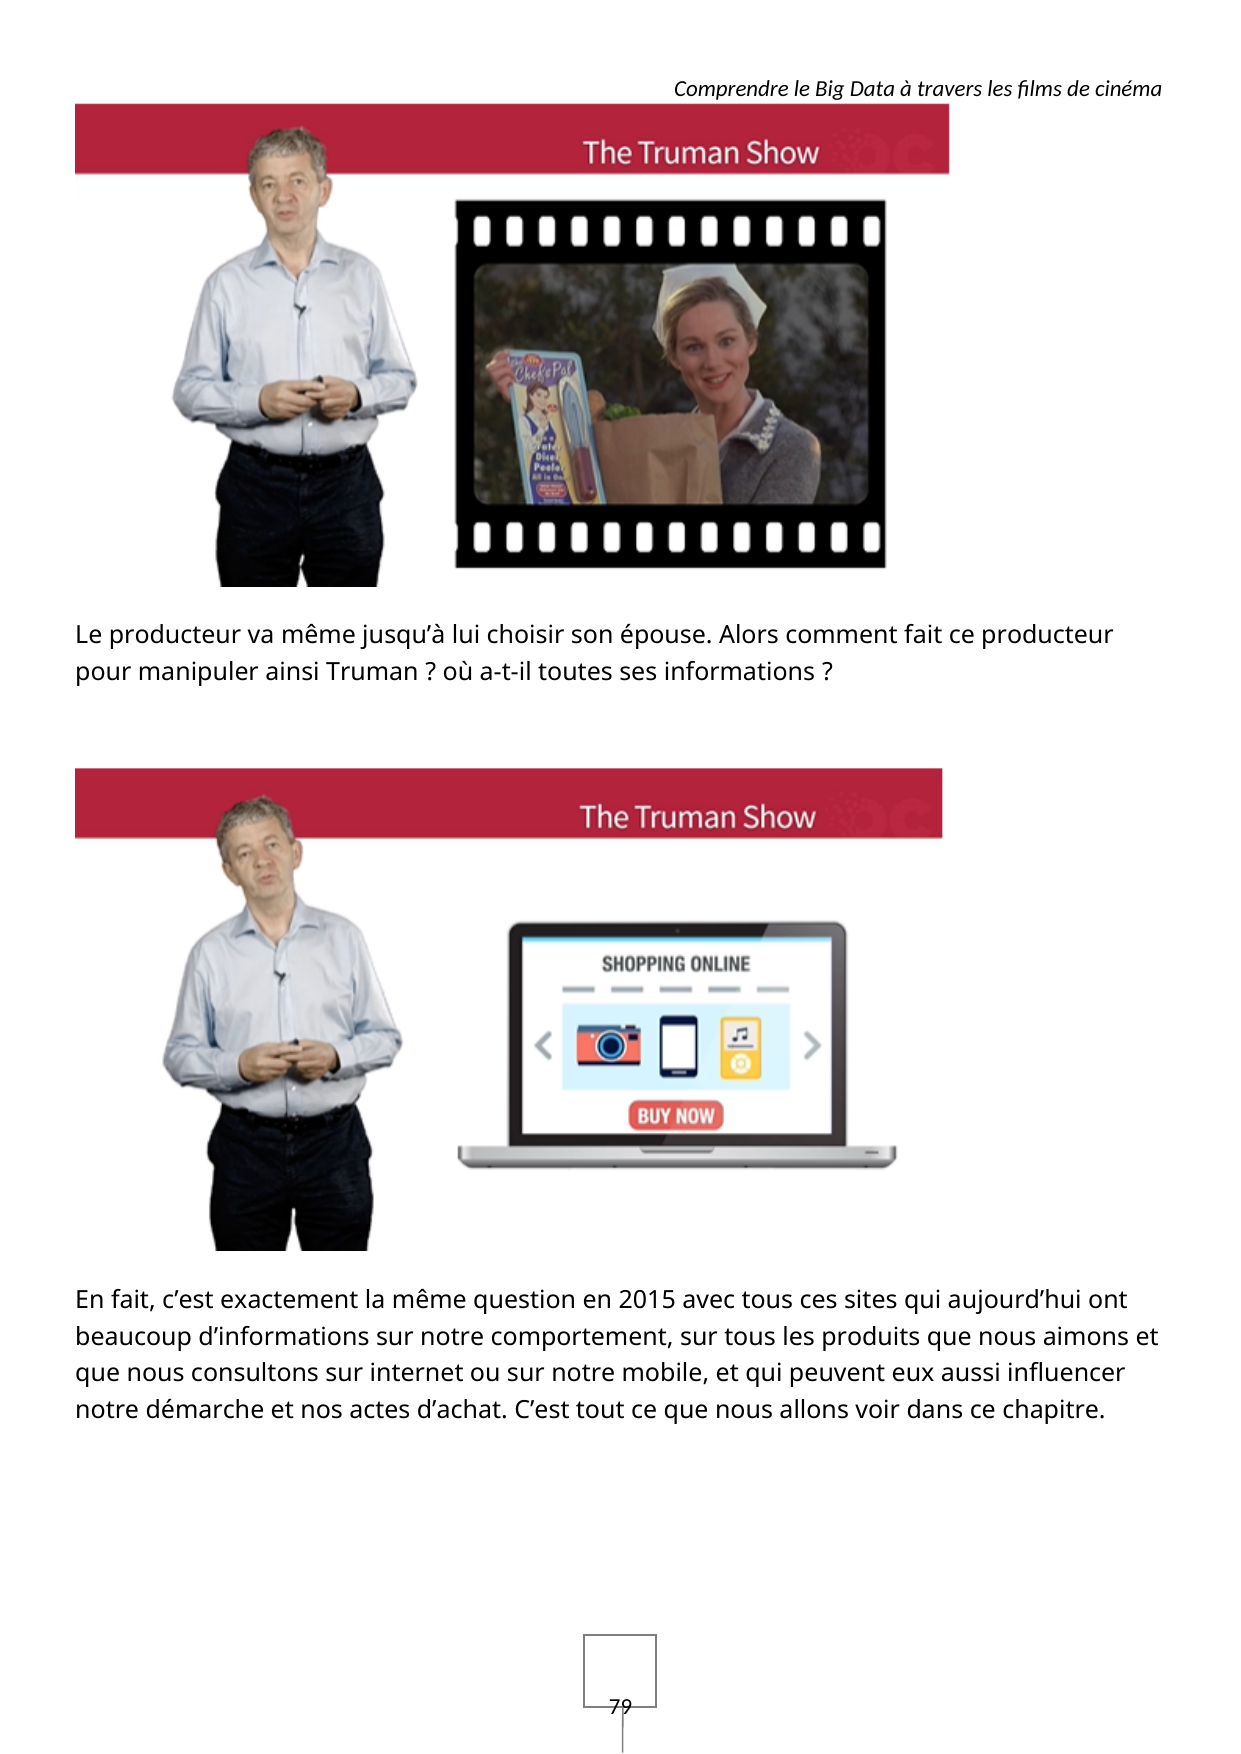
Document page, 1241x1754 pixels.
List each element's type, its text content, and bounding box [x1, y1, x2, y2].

text Le producteur va même jusqu’à lui choisir son épouse. Alors comment fait ce producteur pour manipuler ainsi Truman ? où a-t-il toutes ses informations ? [75, 617, 1165, 688]
text En fait, c’est exactement la même question en 2015 avec tous ces sites qui aujourd’hui ont beaucoup d’informations sur notre comportement, sur tous les produits que nous aimons et que nous consultons sur internet ou sur notre mobile, et qui peuvent eux aussi influencer notre démarche et nos actes d’achat. C’est tout ce que nous allons voir dans ce chapitre. [75, 1281, 1165, 1426]
picture [75, 768, 943, 1251]
picture [75, 101, 951, 587]
